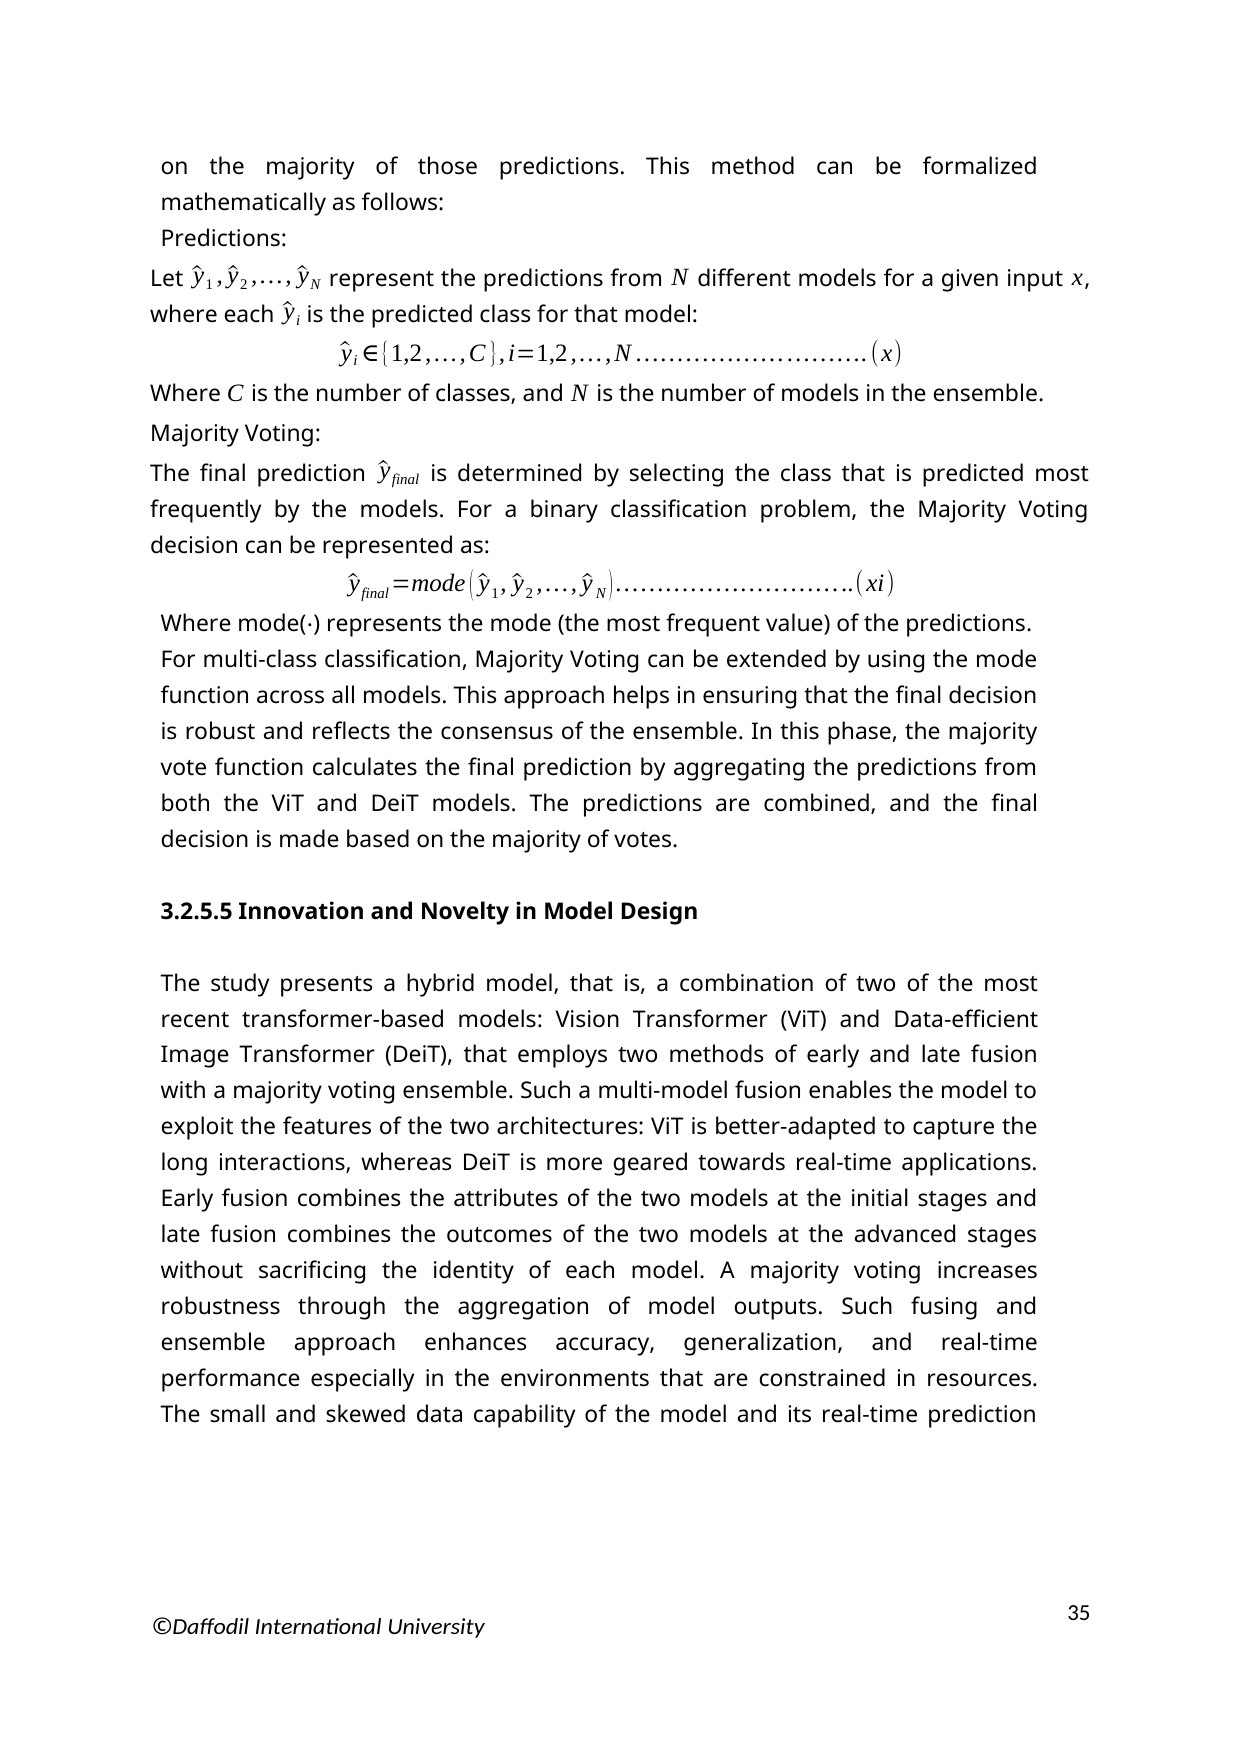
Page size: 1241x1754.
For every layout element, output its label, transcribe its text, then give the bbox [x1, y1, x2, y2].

text For multi-class classification, Majority Voting can be extended by using the mode function across all models. This approach helps in ensuring that the final decision is robust and reflects the consensus of the ensemble. In this phase, the majority vote function calculates the final prediction by aggregating the predictions from both the ViT and DeiT models. The predictions are combined, and the final decision is made based on the majority of votes. [160, 643, 1039, 854]
text Where mode(⋅) represents the mode (the most frequent value) of the predictions. [160, 607, 1039, 638]
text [160, 967, 1039, 1429]
text Majority Voting: [150, 417, 1090, 448]
text The final prediction is determined by selecting the class that is predicted most frequently by the models. For a binary classification problem, the Majority Voting decision can be represented as: [150, 457, 1090, 560]
text Let represent the predictions from different models for a given input , where each is the predicted class for that model: [150, 262, 1090, 329]
text Where is the number of classes, and is the number of models in the ensemble. [150, 377, 1090, 408]
text Predictions: [160, 222, 1039, 253]
text 3.2.5.5 Innovation and Novelty in Model Design [160, 895, 1039, 926]
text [160, 150, 1039, 217]
